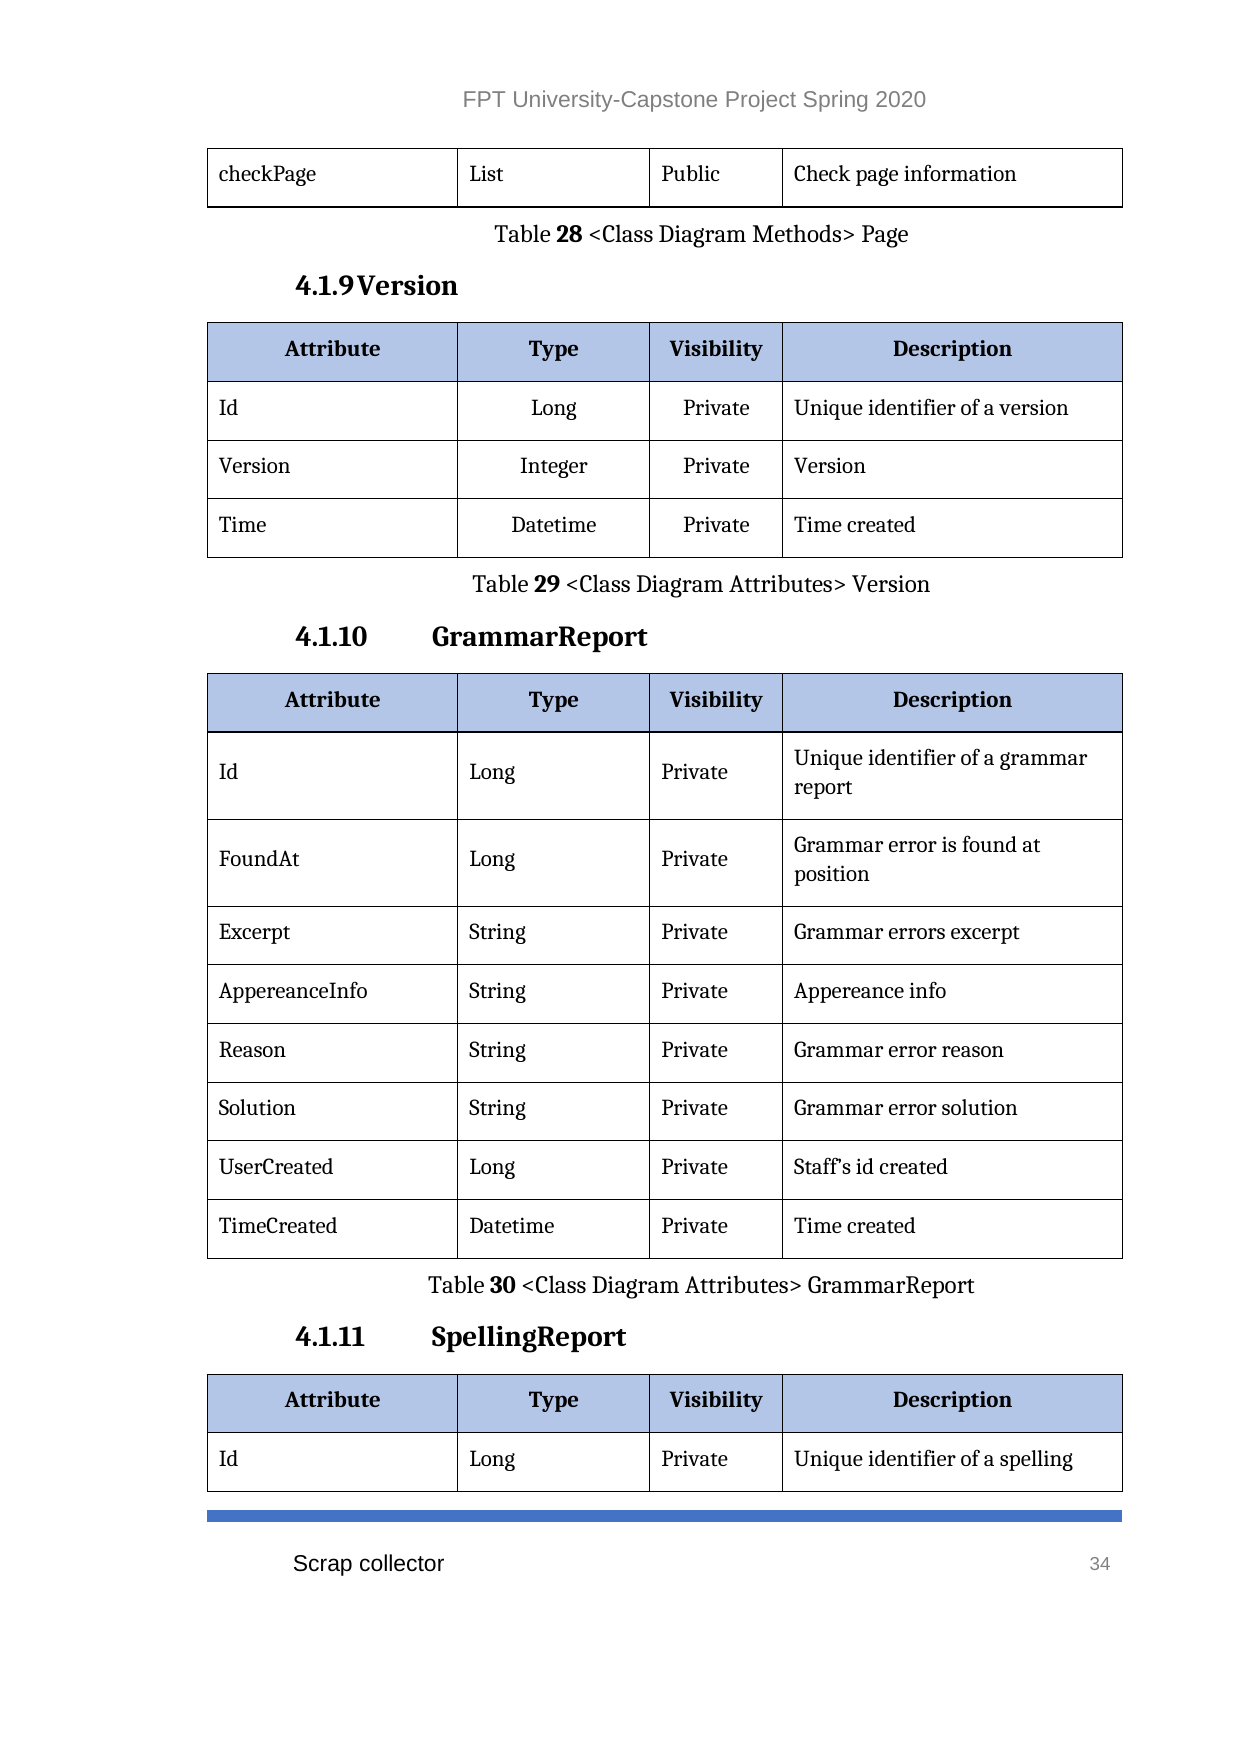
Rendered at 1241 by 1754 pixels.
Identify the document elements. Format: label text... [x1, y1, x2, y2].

table_cell Unique identifier of a version [783, 382, 1122, 439]
table_header Attribute [208, 674, 457, 731]
table_header Description [783, 323, 1122, 381]
table_cell Datetime [458, 1200, 649, 1257]
table_header Attribute [208, 323, 457, 381]
table_cell Version [208, 441, 457, 498]
table_header Description [783, 1375, 1122, 1432]
table_cell Grammar error is found at position [783, 820, 1122, 906]
table_header Visibility [650, 1375, 782, 1432]
table_cell String [458, 965, 649, 1023]
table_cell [783, 1433, 1122, 1491]
table_cell Staff’s id created [783, 1141, 1122, 1199]
table_cell Version [783, 441, 1122, 498]
table_cell Grammar error solution [783, 1083, 1122, 1140]
list SpellingReport [295, 1321, 1122, 1354]
table_header Attribute [208, 1375, 457, 1432]
table_cell Private [650, 907, 782, 964]
table_cell Private [650, 820, 782, 906]
table_cell UserCreated [208, 1141, 457, 1199]
table_cell String [458, 1083, 649, 1140]
table_cell Integer [458, 441, 649, 498]
table_cell Long [458, 382, 649, 439]
table_cell Public [650, 149, 782, 206]
table_cell Grammar error reason [783, 1024, 1122, 1082]
table_cell Long [458, 733, 649, 818]
table_header Visibility [650, 323, 782, 381]
table_cell Datetime [458, 499, 649, 557]
table_cell TimeCreated [208, 1200, 457, 1257]
table_cell Grammar errors excerpt [783, 907, 1122, 964]
table_cell String [458, 1024, 649, 1082]
list Version [295, 269, 1122, 303]
table_cell checkPage [208, 149, 457, 206]
table_cell Time created [783, 1200, 1122, 1257]
table_cell Id [208, 382, 457, 439]
table_cell Private [650, 965, 782, 1023]
table_cell Solution [208, 1083, 457, 1140]
table_header Visibility [650, 674, 782, 731]
table_cell Long [458, 1141, 649, 1199]
table_cell FoundAt [208, 820, 457, 906]
table_cell String [458, 907, 649, 964]
table_cell Time [208, 499, 457, 557]
table_header Type [458, 323, 649, 381]
table_cell List [458, 149, 649, 206]
table_cell Private [650, 1141, 782, 1199]
table_cell Unique identifier of a grammar report [783, 733, 1122, 818]
table_header Description [783, 674, 1122, 731]
table_cell Long [458, 1433, 649, 1491]
table_header Type [458, 1375, 649, 1432]
table_cell Private [650, 1200, 782, 1257]
table_cell Private [650, 1083, 782, 1140]
table_cell Time created [783, 499, 1122, 557]
table_cell Excerpt [208, 907, 457, 964]
table_cell Private [650, 1433, 782, 1491]
list GrammarReport [295, 620, 1122, 653]
table_header Type [458, 674, 649, 731]
table_cell Id [208, 1433, 457, 1491]
table_cell Appereance info [783, 965, 1122, 1023]
table_cell Private [650, 382, 782, 439]
table_cell Id [208, 733, 457, 818]
table_cell Private [650, 1024, 782, 1082]
table_cell Private [650, 499, 782, 557]
table_cell AppereanceInfo [208, 965, 457, 1023]
table_cell Private [650, 441, 782, 498]
table_cell Reason [208, 1024, 457, 1082]
table_cell Check page information [783, 149, 1122, 206]
table_cell Private [650, 733, 782, 818]
table_cell Long [458, 820, 649, 906]
